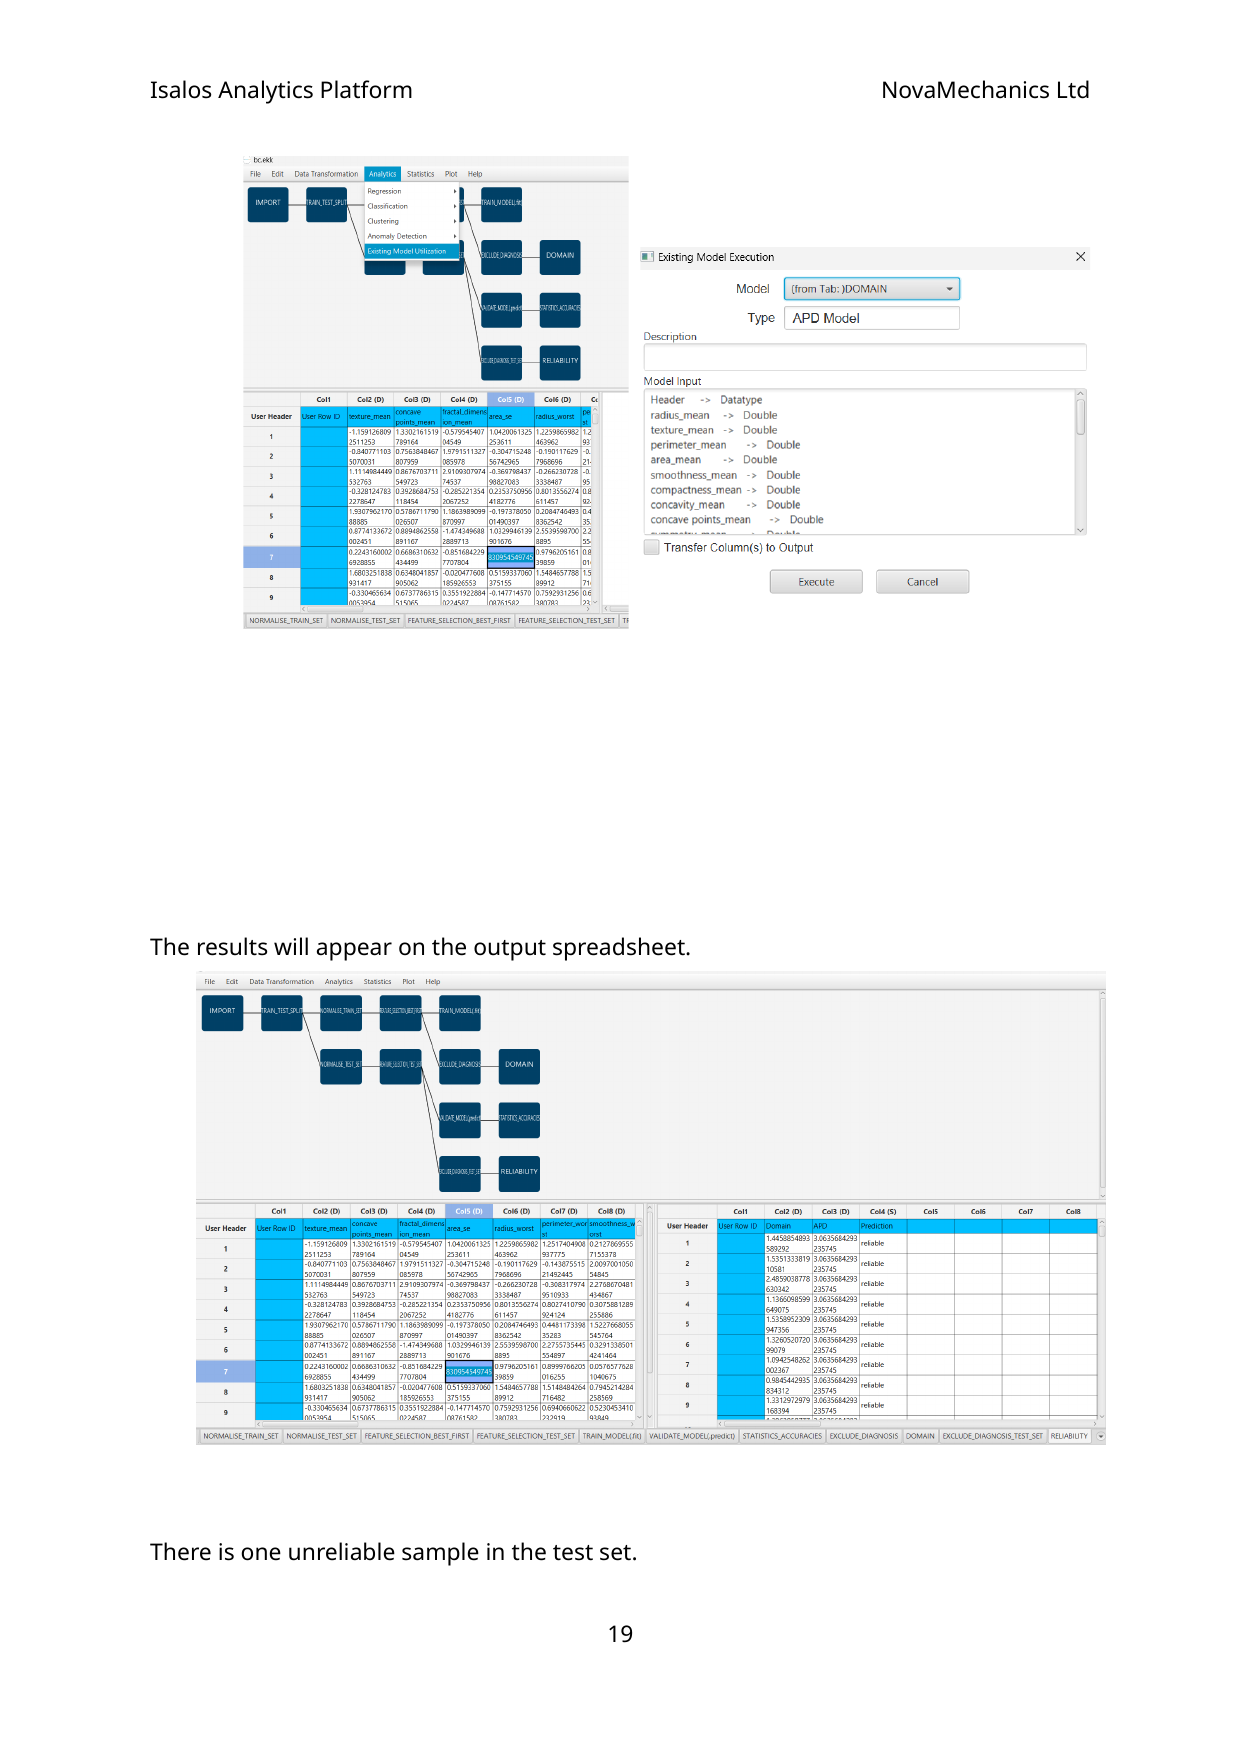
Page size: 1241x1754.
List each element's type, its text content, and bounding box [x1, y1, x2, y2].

text The results will appear on the output spreadsheet. [150, 931, 1090, 962]
text There is one unreliable sample in the test set. [150, 1536, 1090, 1567]
picture [243, 156, 629, 629]
picture [640, 247, 1091, 602]
picture [196, 971, 1106, 1445]
